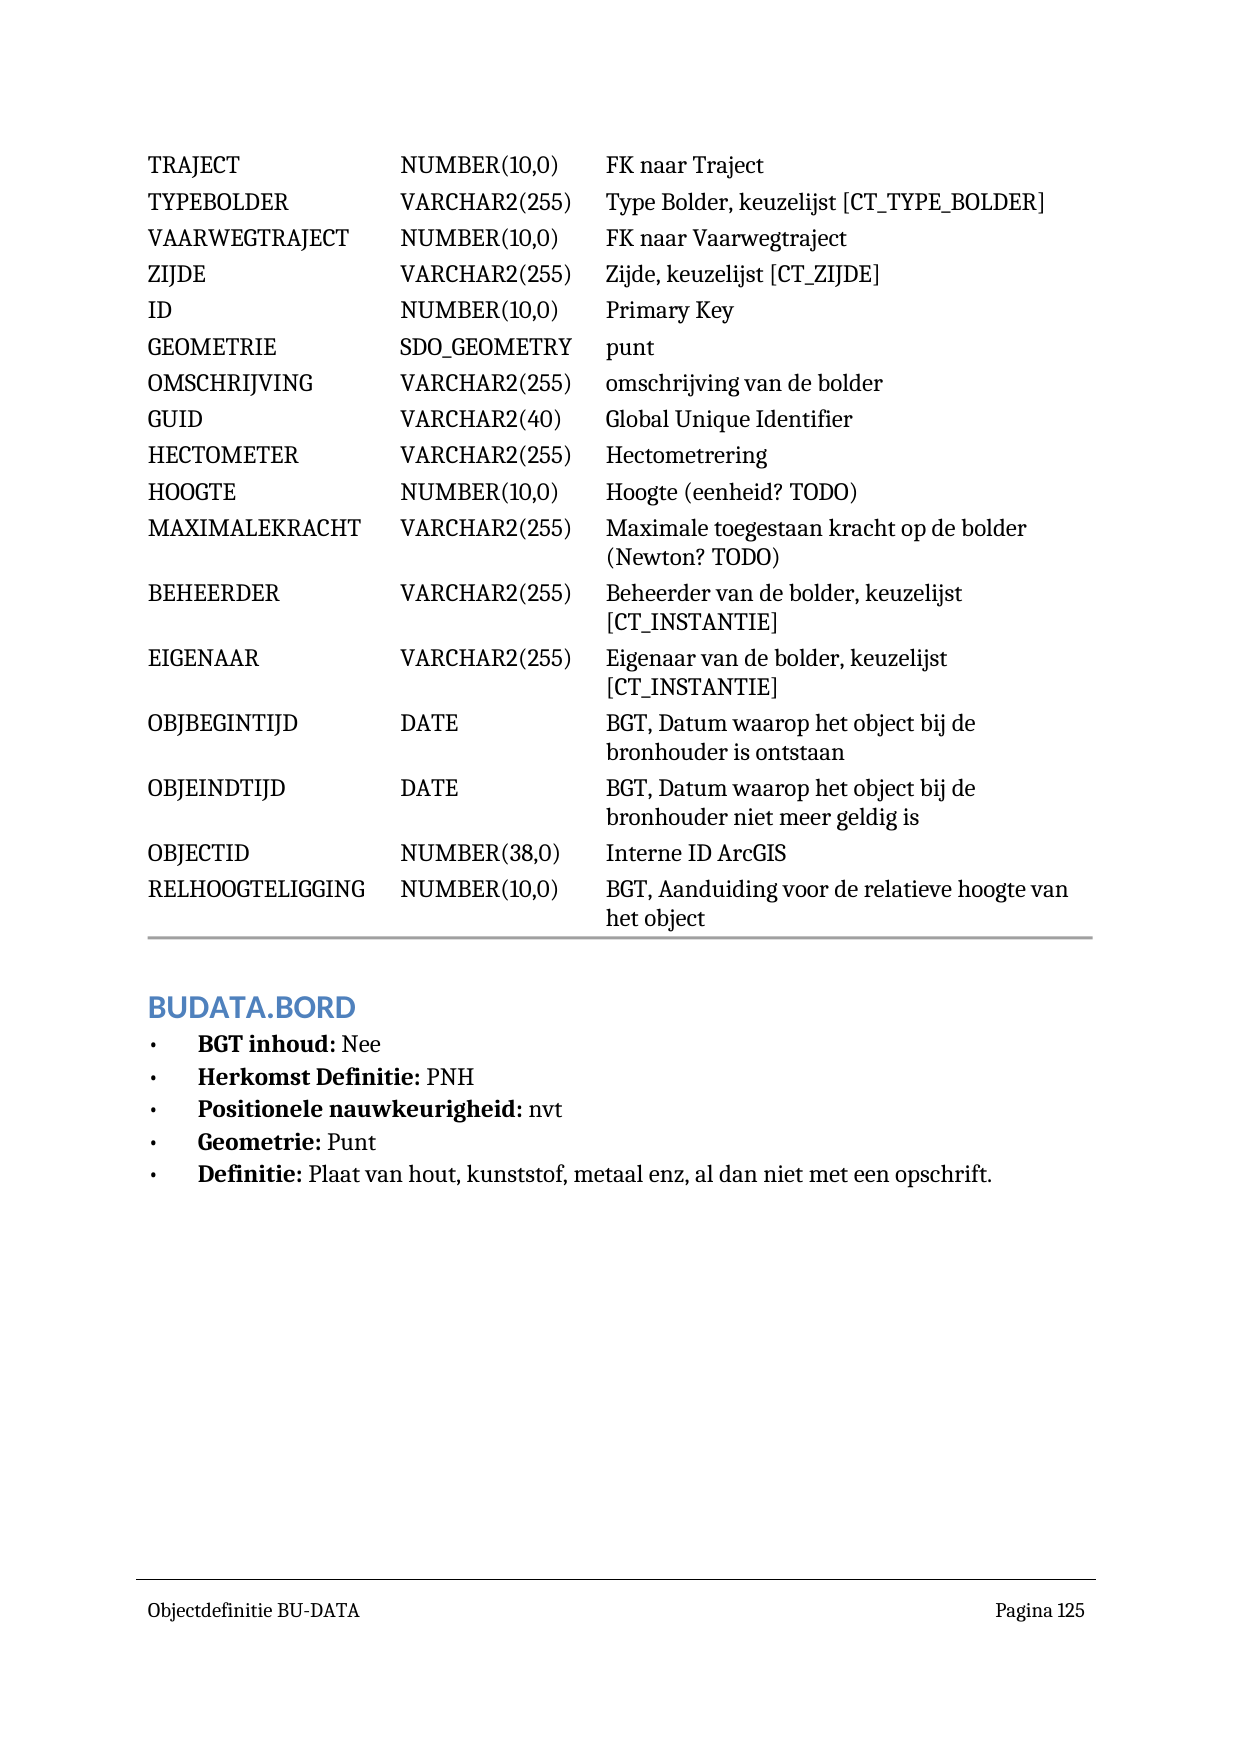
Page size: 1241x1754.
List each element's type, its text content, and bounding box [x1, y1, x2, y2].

list Herkomst Definitie: PNH [148, 1063, 1093, 1092]
subtitle BUDATA.BORD [148, 986, 1093, 1027]
list Definitie: Plaat van hout, kunststof, metaal enz, al dan niet met een opschrift. [148, 1160, 1093, 1189]
list BGT inhoud: Nee [148, 1030, 1093, 1059]
list Geometrie: Punt [148, 1128, 1093, 1157]
list Positionele nauwkeurigheid: nvt [148, 1095, 1093, 1124]
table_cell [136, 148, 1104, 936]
